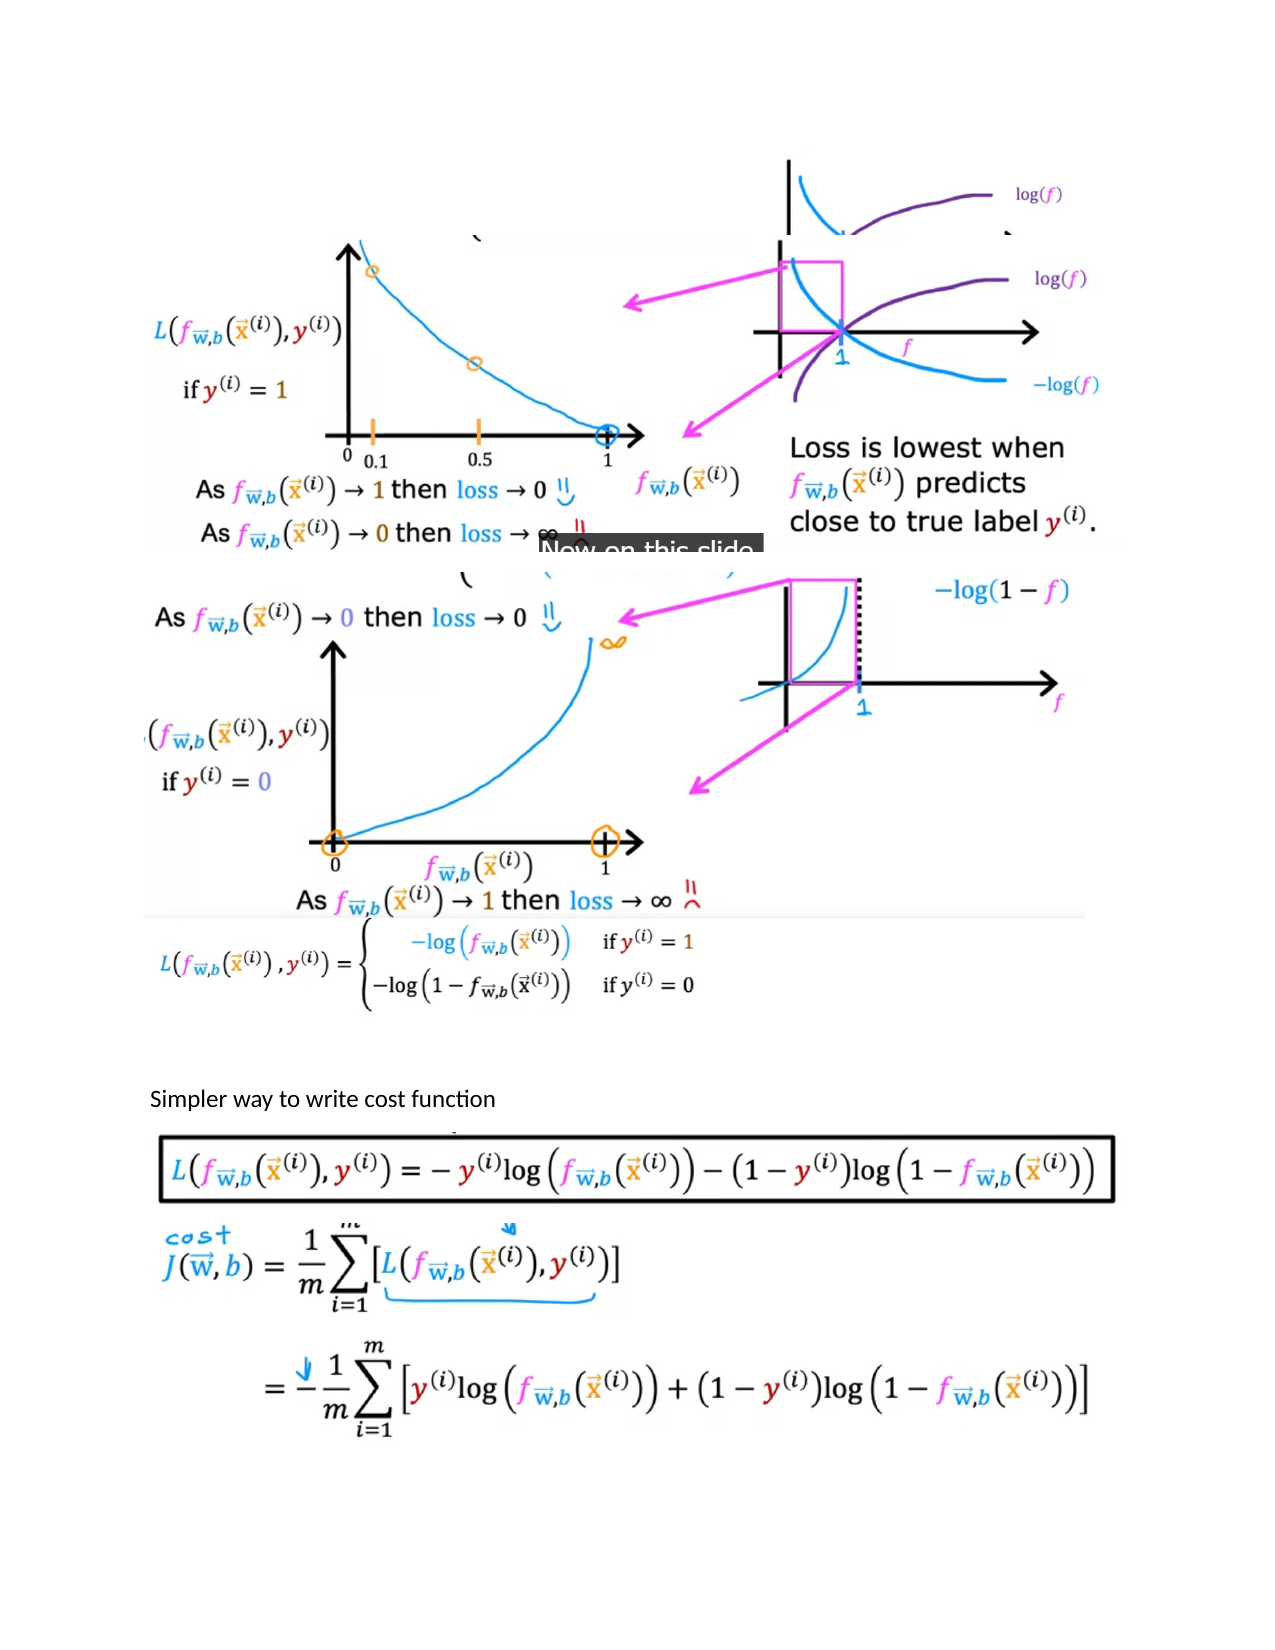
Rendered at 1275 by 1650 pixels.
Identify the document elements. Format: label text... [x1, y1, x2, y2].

text Simpler way to write cost function [150, 1083, 1125, 1114]
picture [150, 1223, 1125, 1442]
picture [150, 1132, 1125, 1205]
picture [143, 572, 1086, 1018]
picture [150, 151, 1125, 552]
